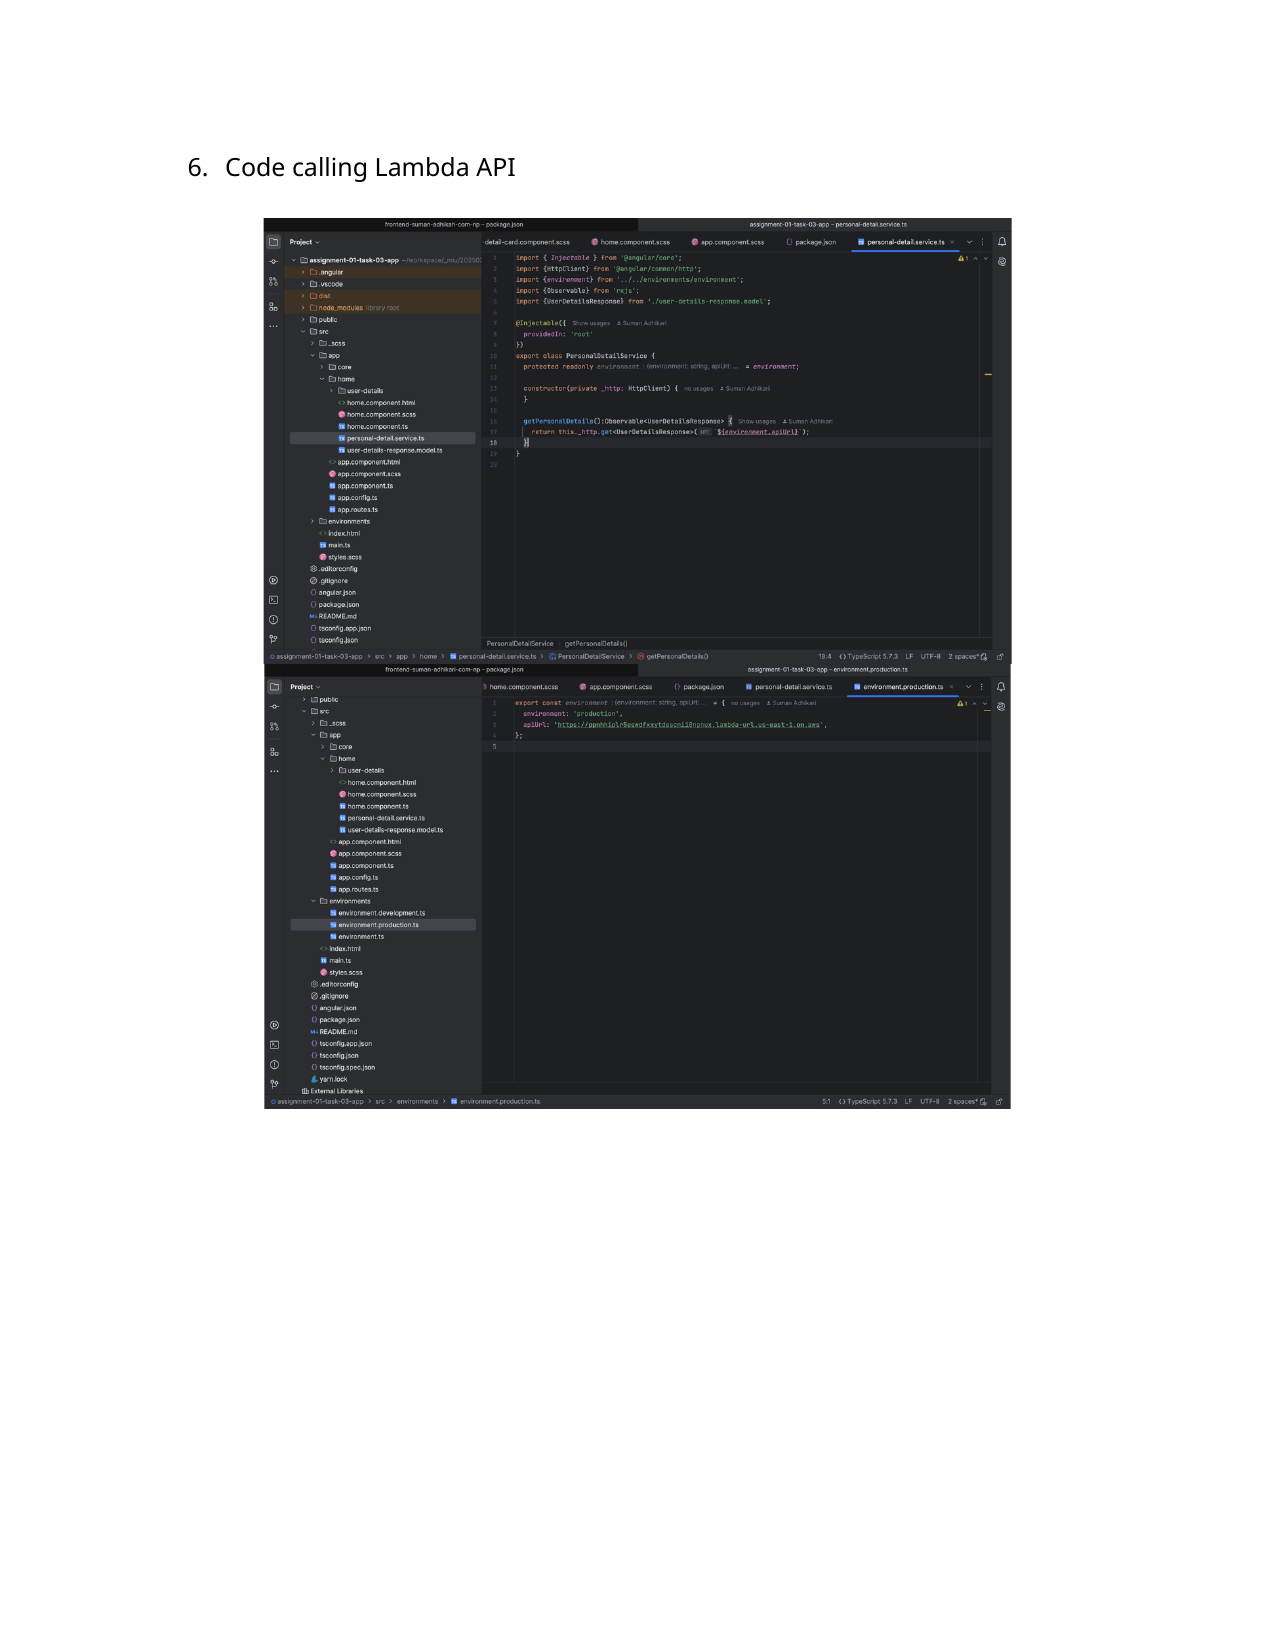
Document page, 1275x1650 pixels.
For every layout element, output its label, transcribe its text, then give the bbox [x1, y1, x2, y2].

picture [263, 218, 1012, 1109]
list Code calling Lambda API [187, 150, 1125, 184]
